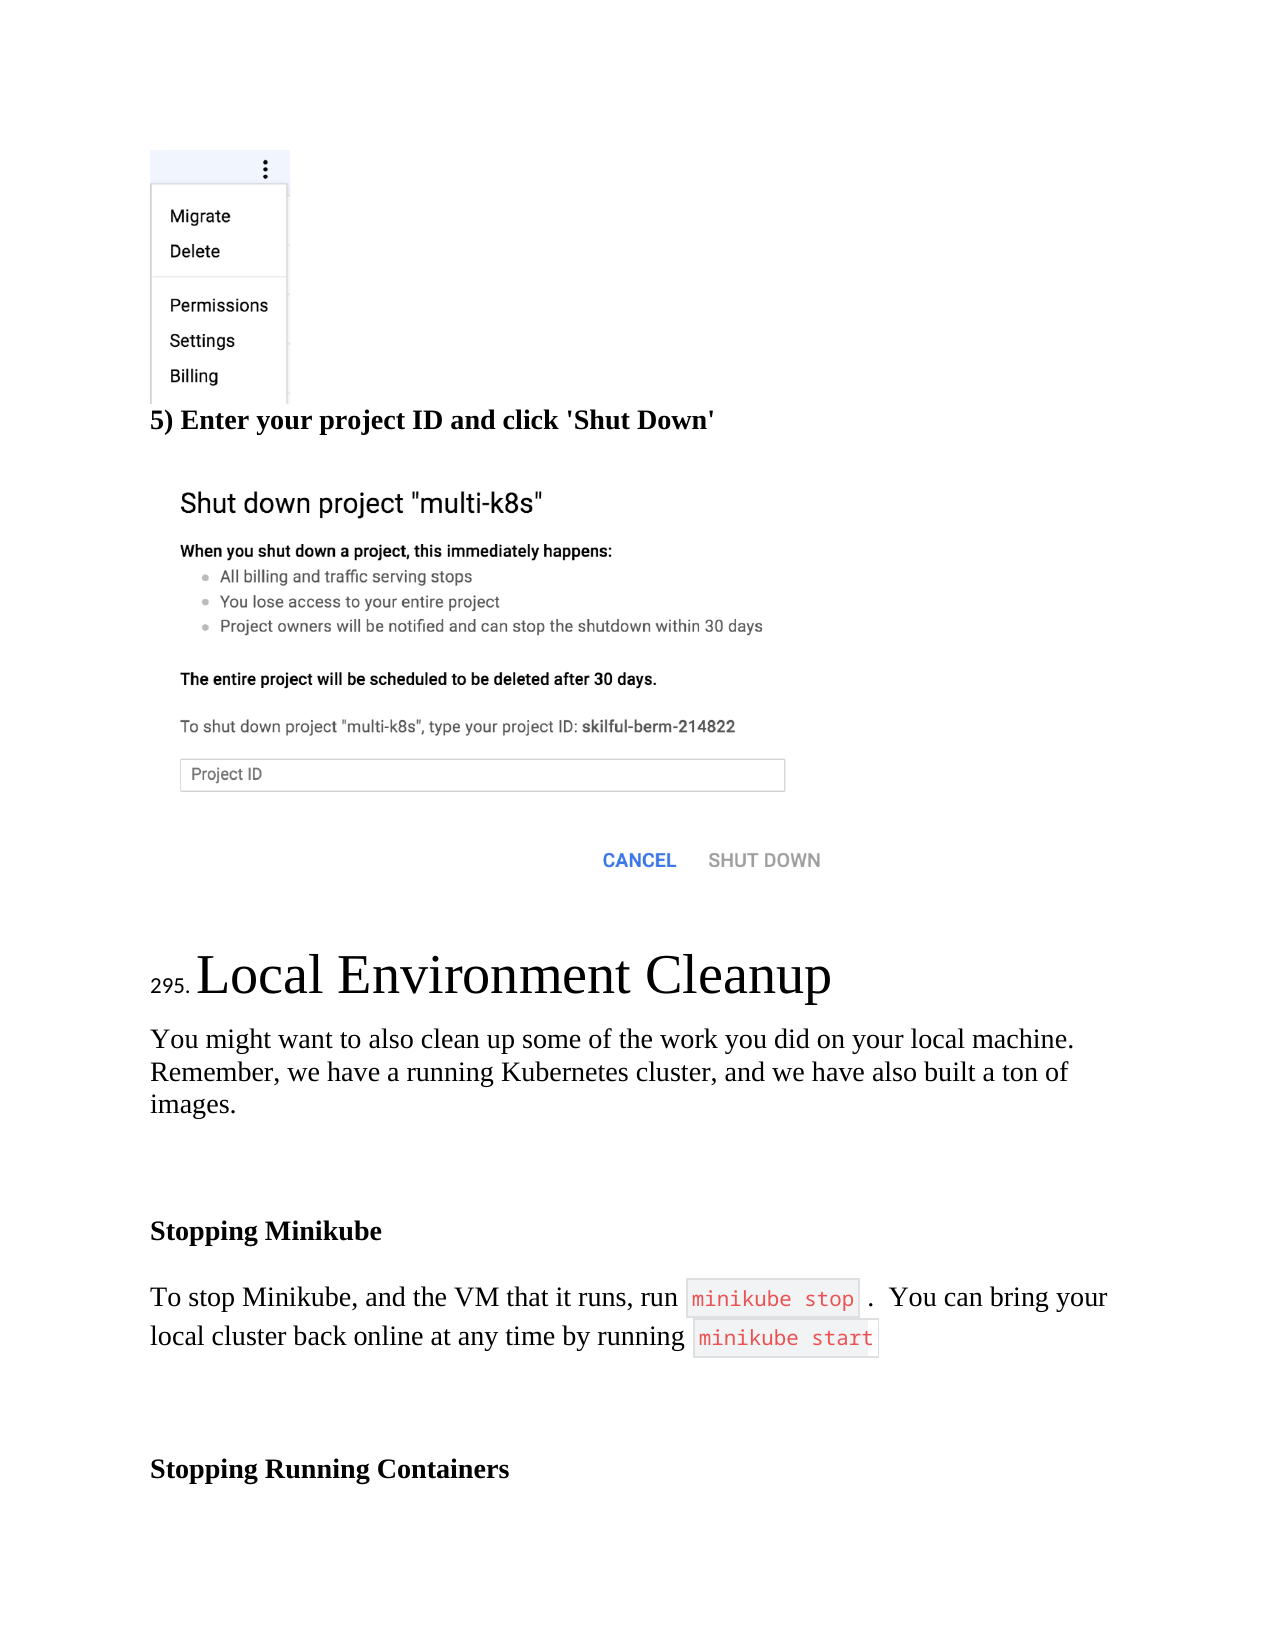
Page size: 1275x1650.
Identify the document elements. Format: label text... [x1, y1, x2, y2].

picture [150, 466, 841, 892]
text To stop Minikube, and the VM that it runs, run minikube stop . You can bring your local cluster back online at any time by running minikube start [860, 1278, 1125, 1358]
text You might want to also clean up some of the work you did on your local machine. Remember, we have a running Kubernetes cluster, and we have also built a ton of images. [150, 1022, 1125, 1119]
text 295. Local Environment Cleanup [150, 941, 1125, 1006]
text Stopping Running Containers [150, 1453, 1125, 1485]
text To stop Minikube, and the VM that it runs, run minikube stop . You can bring your local cluster back online at any time by running minikube start [150, 1278, 693, 1358]
text 5) Enter your project ID and click 'Shut Down' [150, 403, 1125, 436]
text Stopping Minikube [150, 1214, 1125, 1247]
picture [150, 150, 293, 404]
